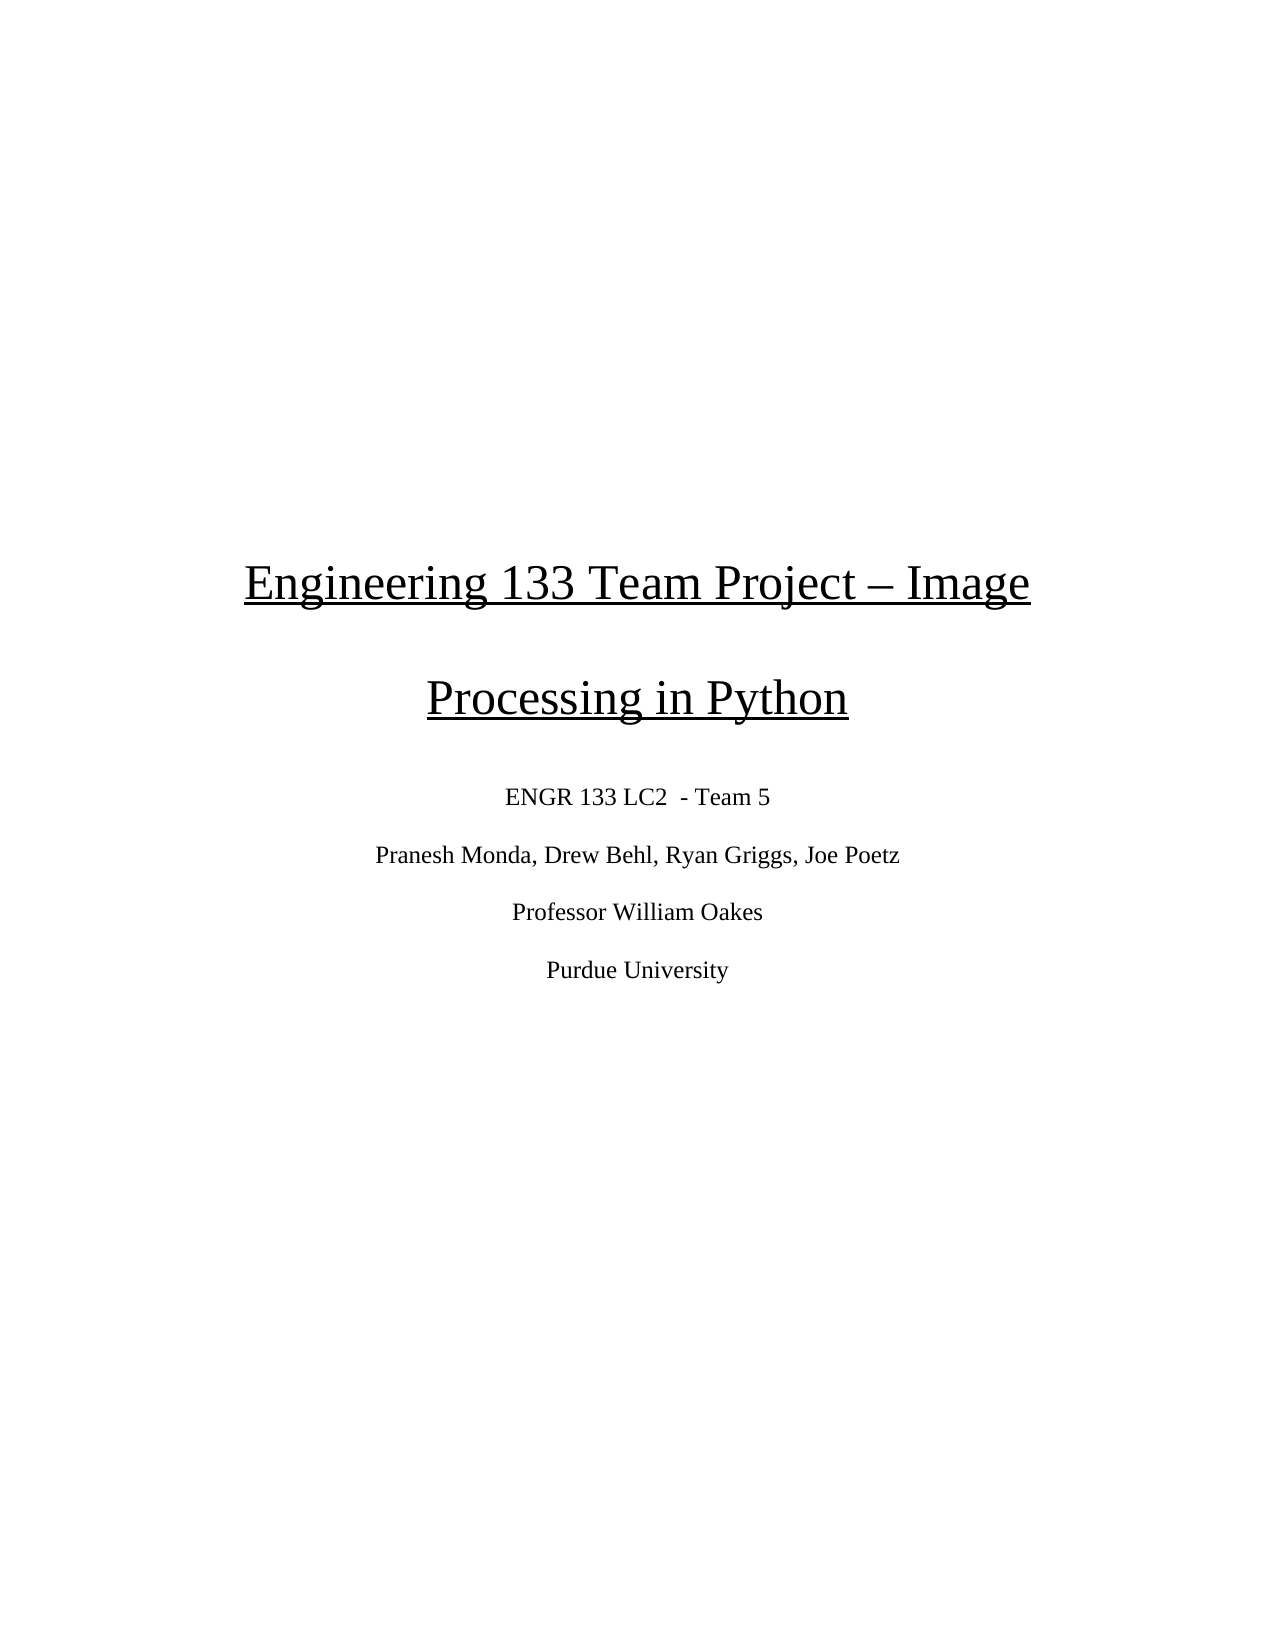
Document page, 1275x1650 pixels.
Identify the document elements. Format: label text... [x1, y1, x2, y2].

text ENGR 133 LC2 - Team 5 [150, 782, 1125, 811]
text Professor William Oakes [150, 897, 1125, 926]
text Engineering 133 Team Project – Image Processing in Python [150, 552, 1125, 725]
text Purdue University [150, 955, 1125, 984]
text Pranesh Monda, Drew Behl, Ryan Griggs, Joe Poetz [150, 840, 1125, 869]
